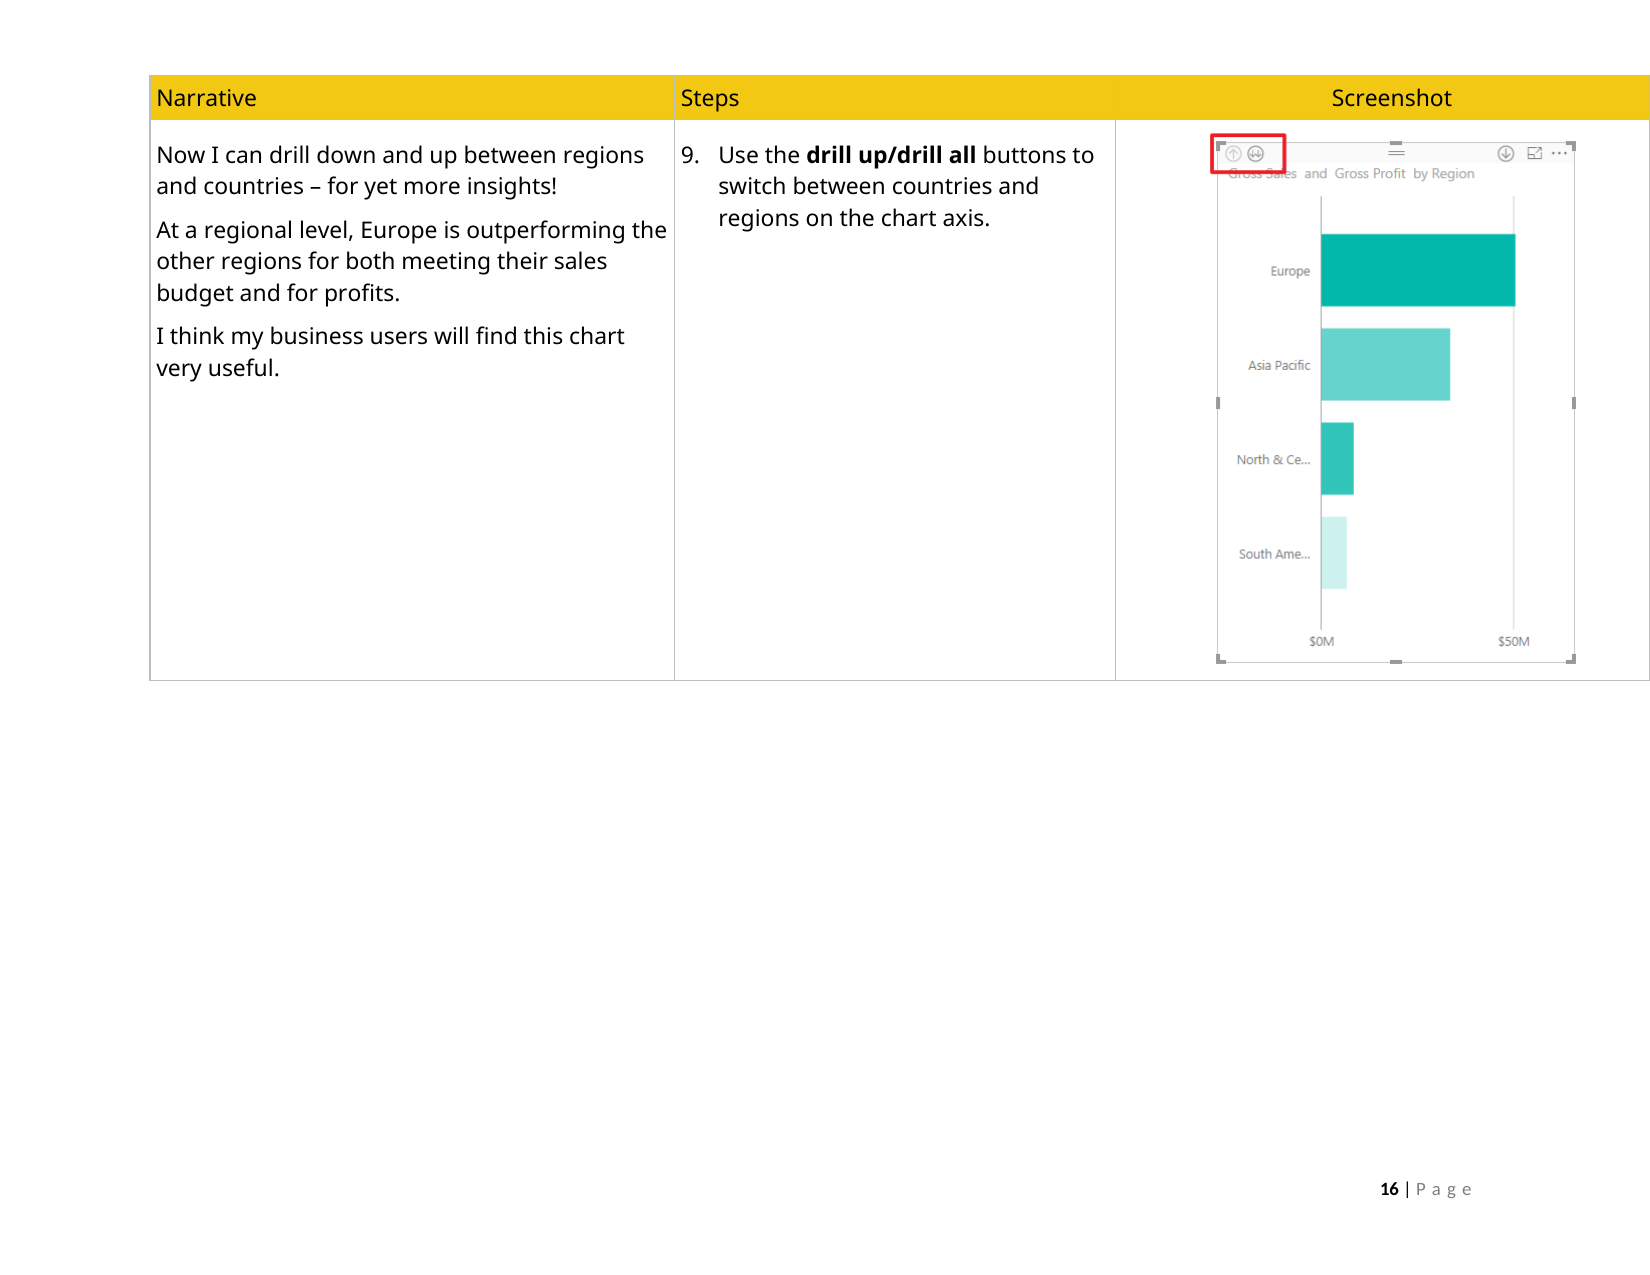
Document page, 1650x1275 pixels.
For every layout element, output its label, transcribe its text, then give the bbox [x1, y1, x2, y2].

picture [1204, 126, 1580, 674]
table_header Steps [675, 76, 1115, 119]
table_header Narrative [151, 76, 674, 119]
table_cell Use the drill up/drill all buttons to switch between countries and regions on the chart axis. [675, 120, 1115, 680]
table_header Screenshot [1116, 76, 1649, 119]
table_cell [1116, 120, 1649, 680]
table_cell Now I can drill down and up between regions and countries – for yet more insights! At a regional level, Europe is outperforming the other regions for both meeting their sales budget and for profits. I think my business users will find this chart very useful. [151, 120, 674, 680]
